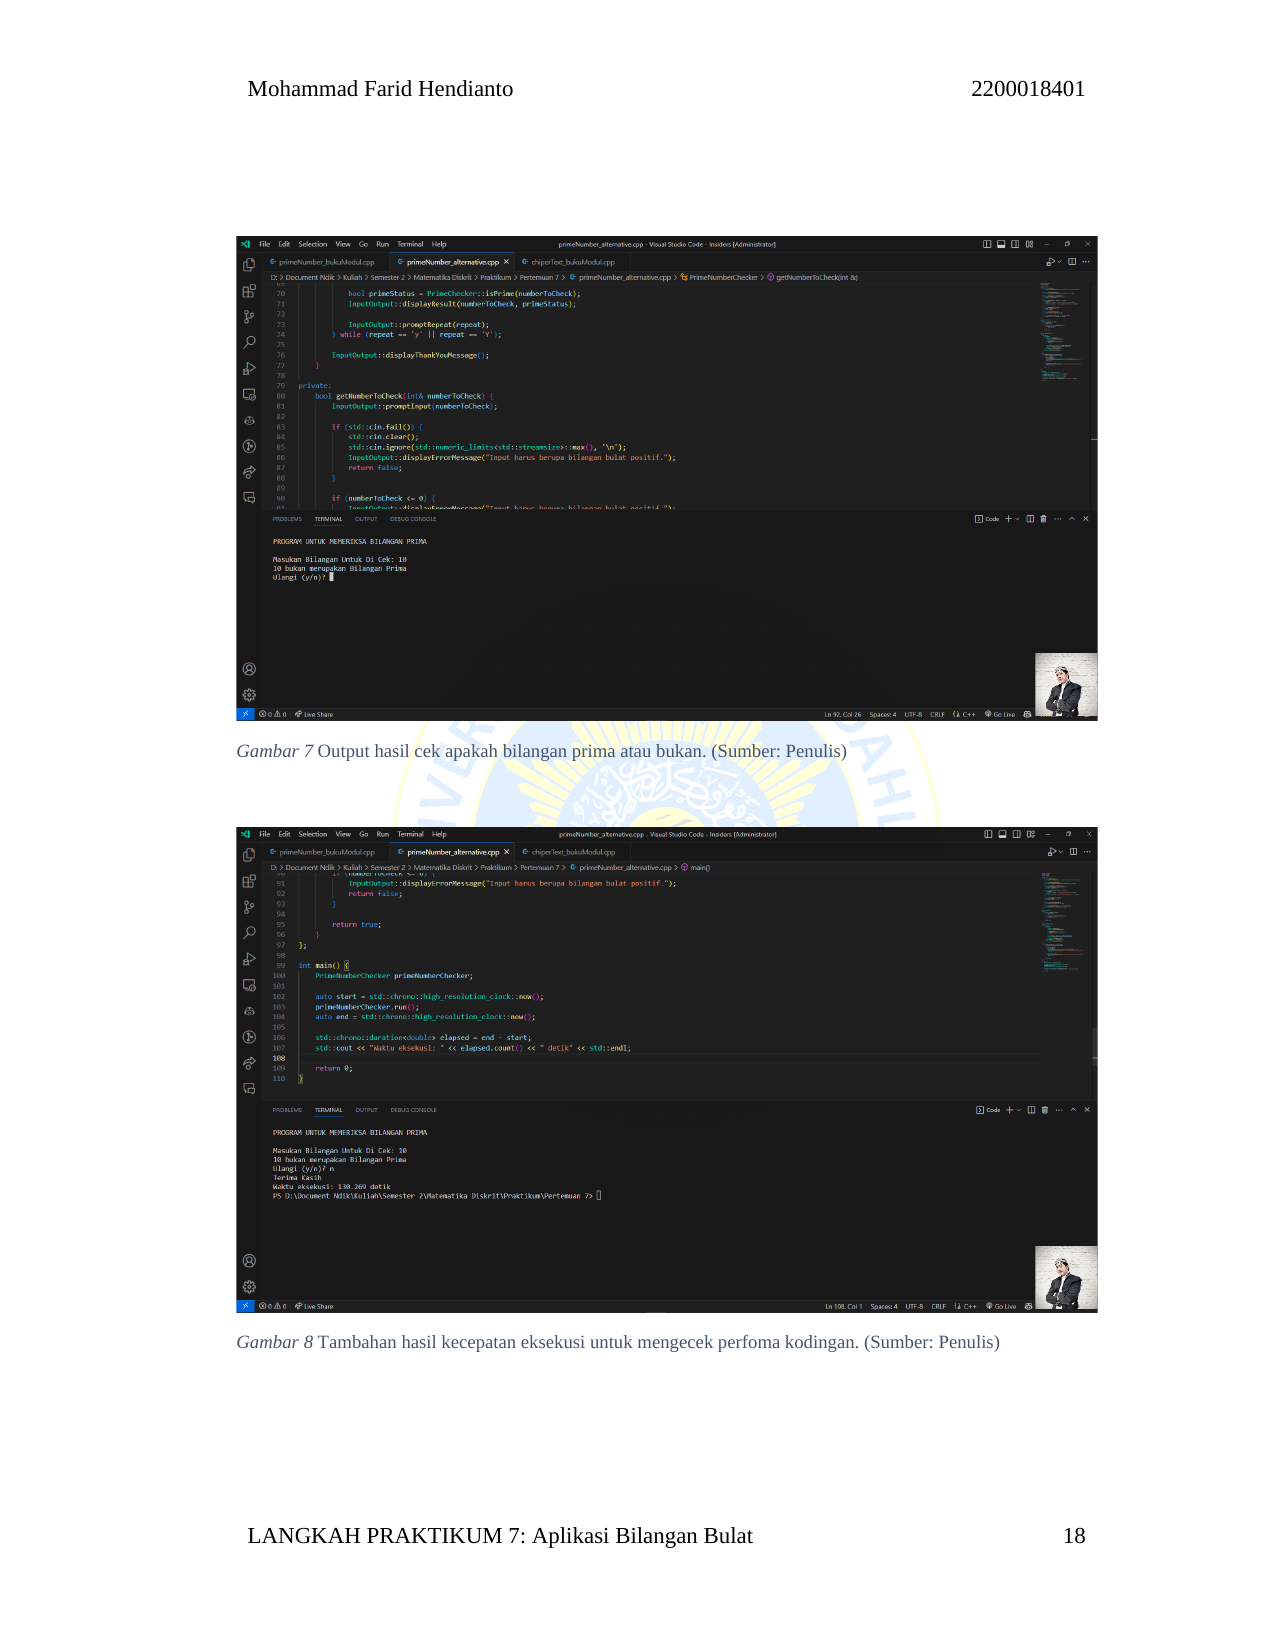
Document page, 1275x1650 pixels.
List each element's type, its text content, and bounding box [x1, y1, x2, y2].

picture [236, 236, 1098, 721]
picture [236, 827, 1098, 1313]
text Gambar 7 Output hasil cek apakah bilangan prima atau bukan. (Sumber: Penulis) [236, 739, 1098, 761]
text Gambar 8 Tambahan hasil kecepatan eksekusi untuk mengecek perfoma kodingan. (Sumber: Penulis) [236, 1331, 1098, 1353]
